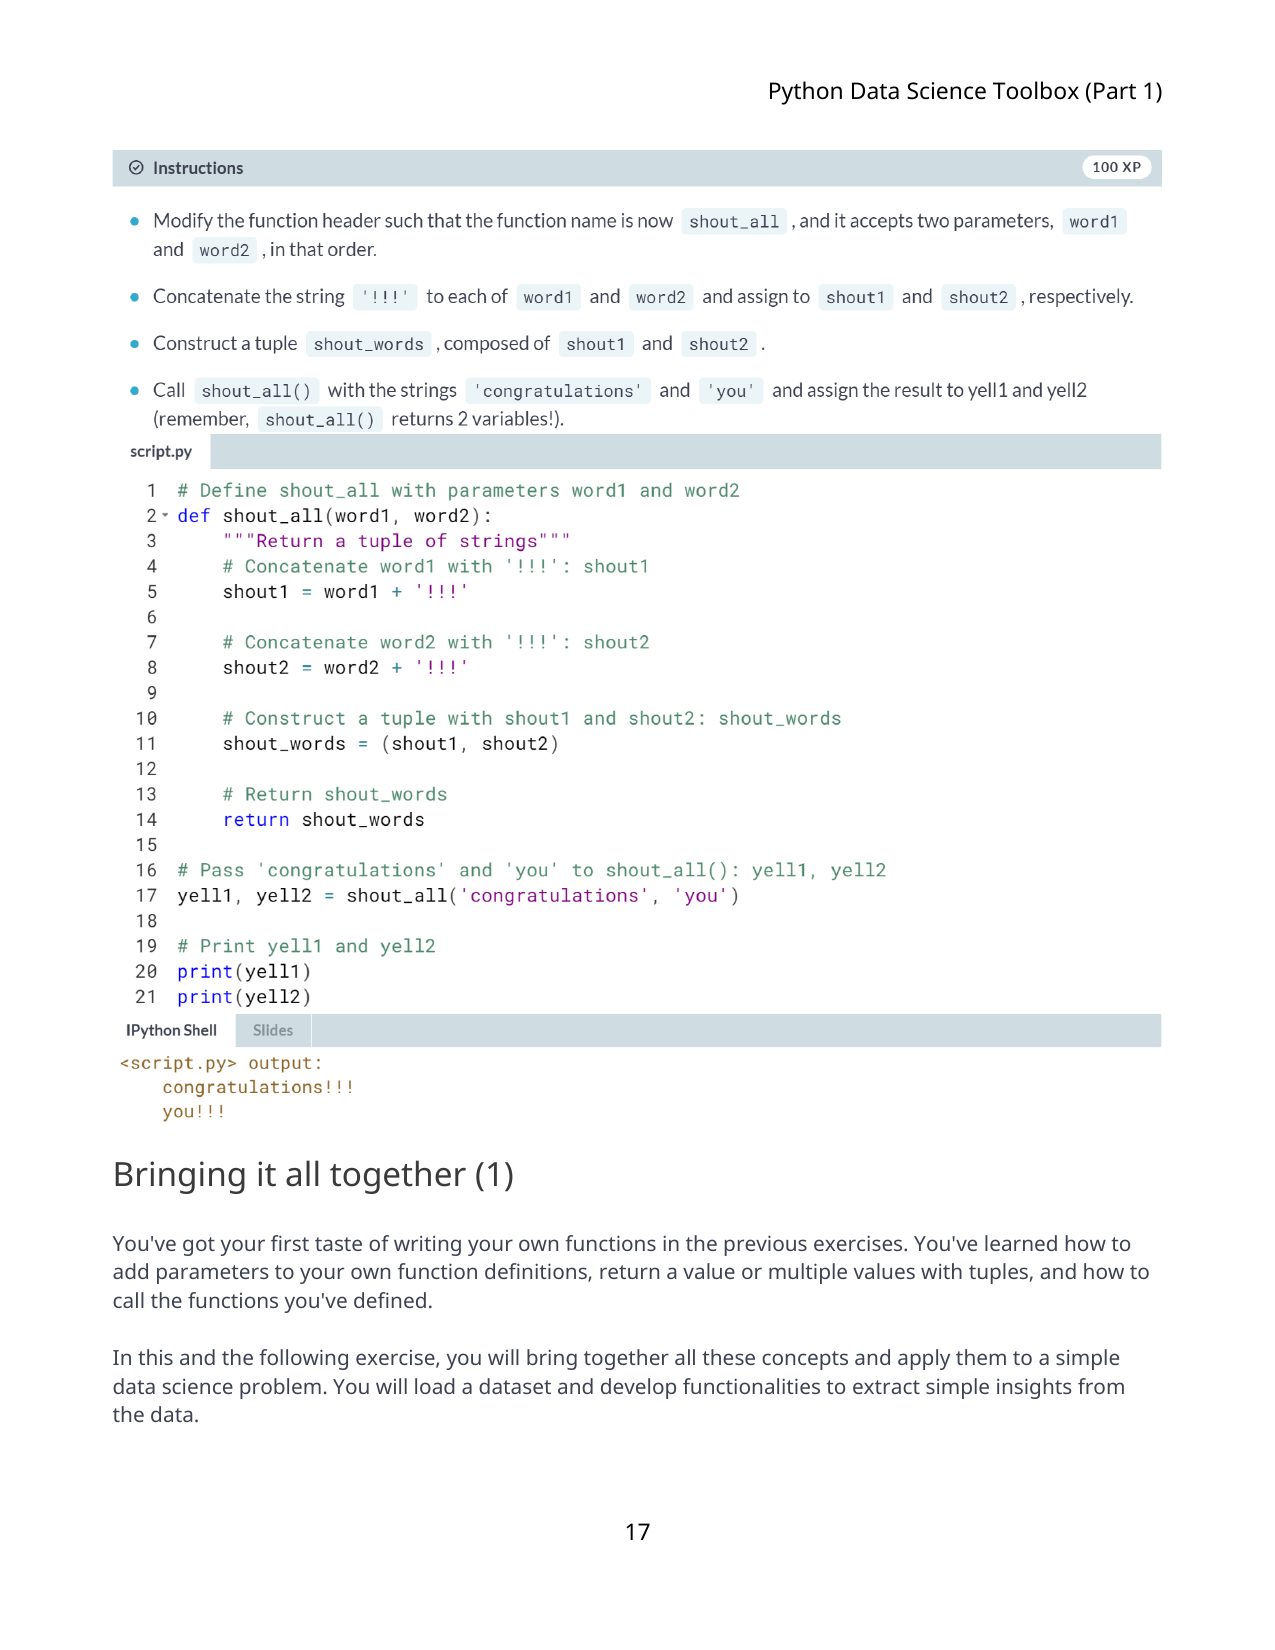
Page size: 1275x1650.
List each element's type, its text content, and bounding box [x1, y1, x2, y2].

text In this and the following exercise, you will bring together all these concepts and apply them to a simple data science problem. You will load a dataset and develop functionalities to extract simple insights from the data. [112, 1343, 1162, 1429]
text You've got your first taste of writing your own functions in the previous exercises. You've learned how to add parameters to your own function definitions, return a value or multiple values with tuples, and how to call the functions you've defined. [112, 1229, 1162, 1314]
picture [112, 1014, 1162, 1132]
picture [112, 434, 1162, 1013]
subtitle Bringing it all together (1) [112, 1151, 1162, 1196]
picture [112, 150, 1162, 432]
